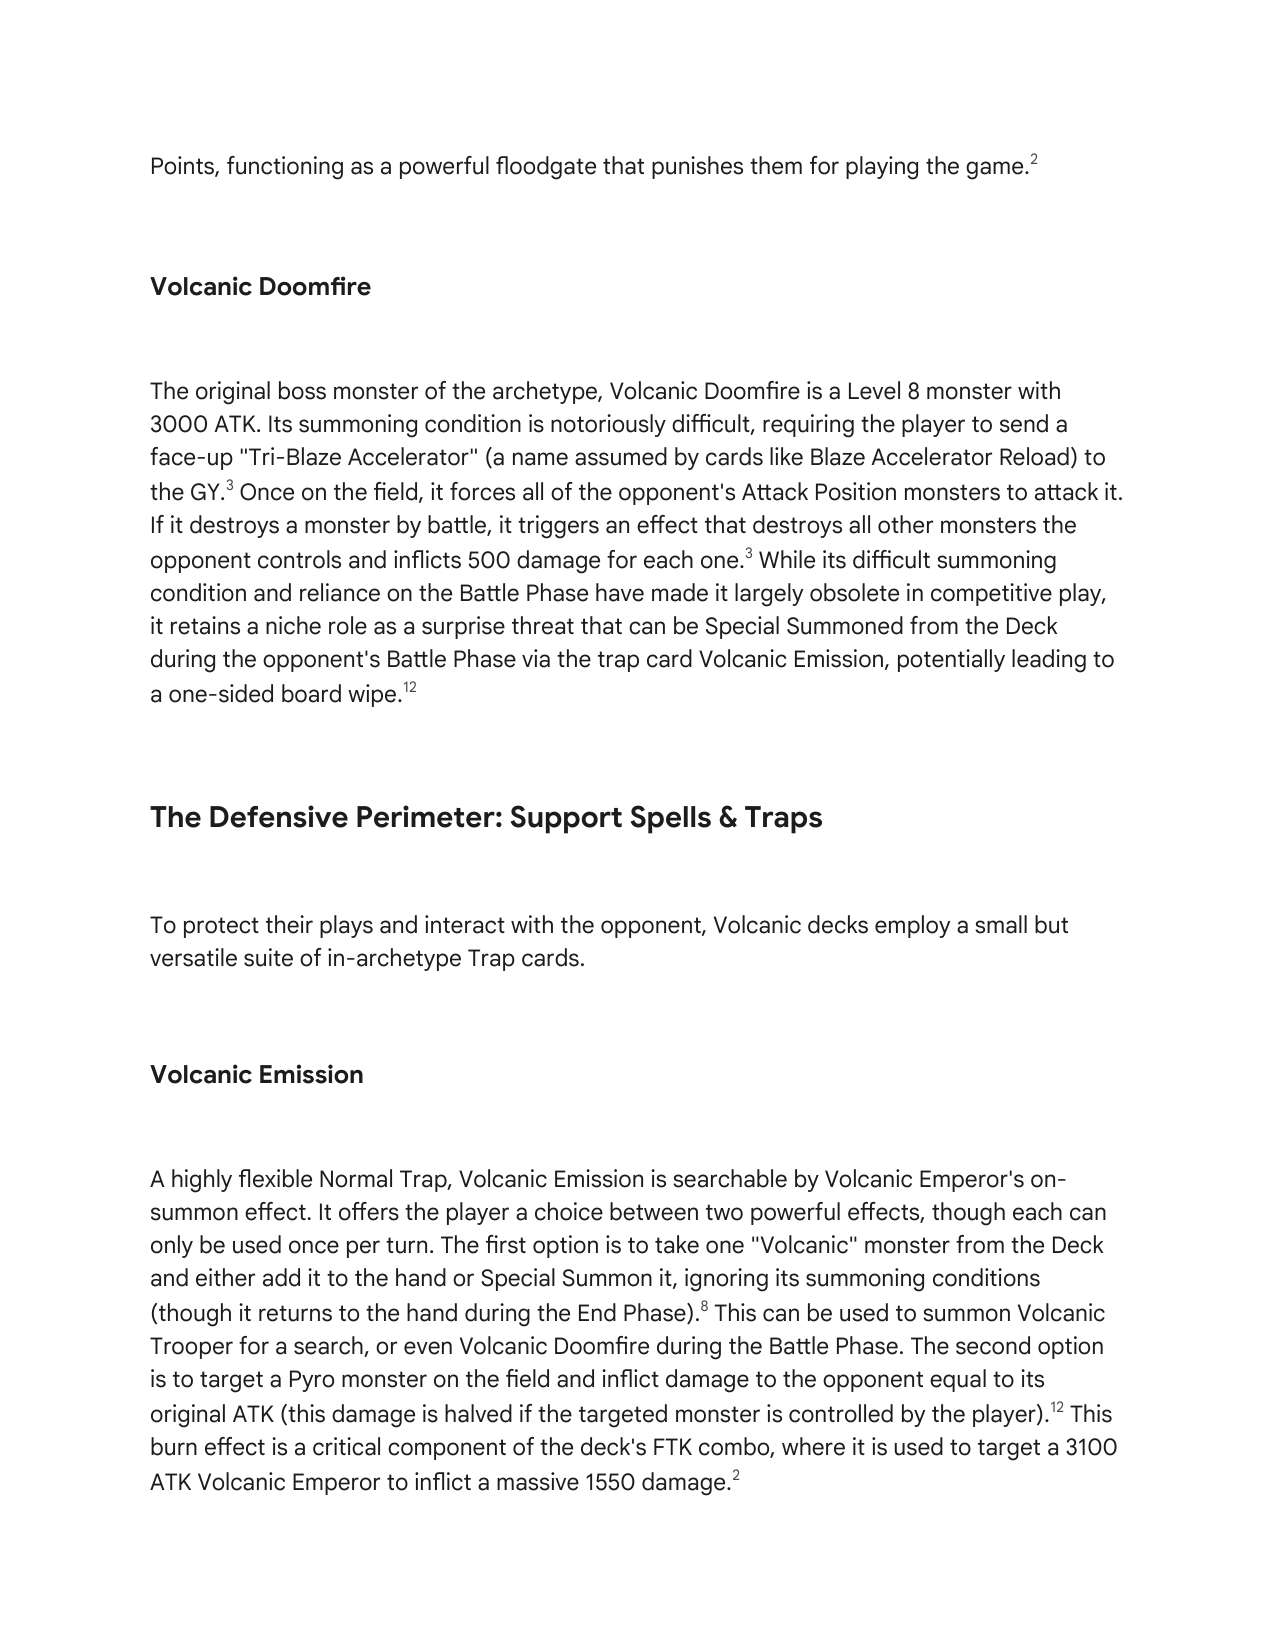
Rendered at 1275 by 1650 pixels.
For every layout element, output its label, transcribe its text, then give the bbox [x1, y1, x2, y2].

subtitle Volcanic Doomfire [150, 271, 1125, 303]
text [150, 150, 1125, 181]
subtitle The Defensive Perimeter: Support Spells & Traps [150, 800, 1125, 836]
text A highly flexible Normal Trap, Volcanic Emission is searchable by Volcanic Emperor's on-summon effect. It offers the player a choice between two powerful effects, though each can only be used once per turn. The first option is to take one "Volcanic" monster from the Deck and either add it to the hand or Special Summon it, ignoring its summoning conditions (though it returns to the hand during the End Phase).8 This can be used to summon Volcanic Trooper for a search, or even Volcanic Doomfire during the Battle Phase. The second option is to target a Pyro monster on the field and inflict damage to the opponent equal to its original ATK (this damage is halved if the targeted monster is controlled by the player).12 This burn effect is a critical component of the deck's FTK combo, where it is used to target a 3100 ATK Volcanic Emperor to inflict a massive 1550 damage.2 [150, 1166, 1125, 1498]
subtitle Volcanic Emission [150, 1060, 1125, 1091]
text To protect their plays and interact with the opponent, Volcanic decks employ a small but versatile suite of in-archetype Trap cards. [150, 912, 1125, 973]
text The original boss monster of the archetype, Volcanic Doomfire is a Level 8 monster with 3000 ATK. Its summoning condition is notoriously difficult, requiring the player to send a face-up "Tri-Blaze Accelerator" (a name assumed by cards like Blaze Accelerator Reload) to the GY.3 Once on the field, it forces all of the opponent's Attack Position monsters to attack it. If it destroys a monster by battle, it triggers an effect that destroys all other monsters the opponent controls and inflicts 500 damage for each one.3 While its difficult summoning condition and reliance on the Battle Phase have made it largely obsolete in competitive play, it retains a niche role as a surprise threat that can be Special Summoned from the Deck during the opponent's Battle Phase via the trap card Volcanic Emission, potentially leading to a one-sided board wipe.12 [150, 377, 1125, 709]
